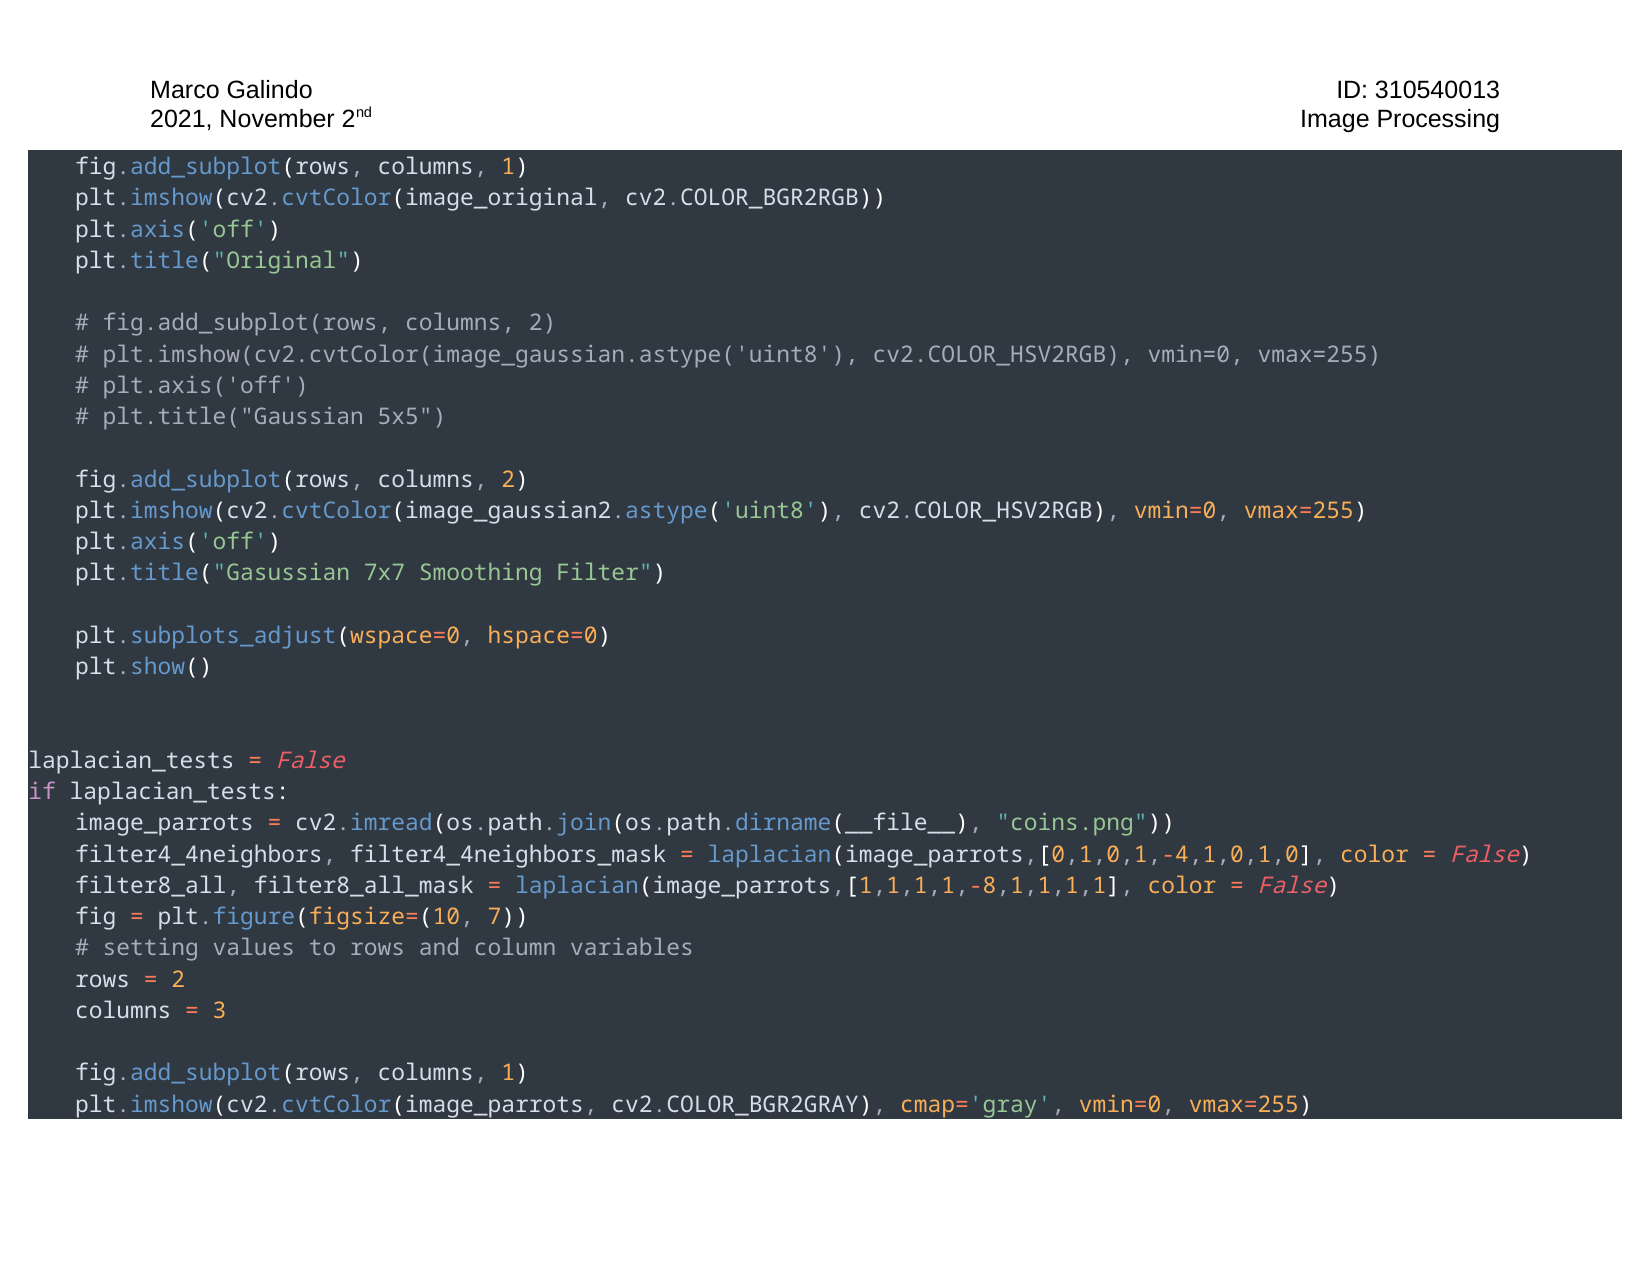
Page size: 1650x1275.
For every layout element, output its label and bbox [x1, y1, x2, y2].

text [28, 150, 1622, 1119]
